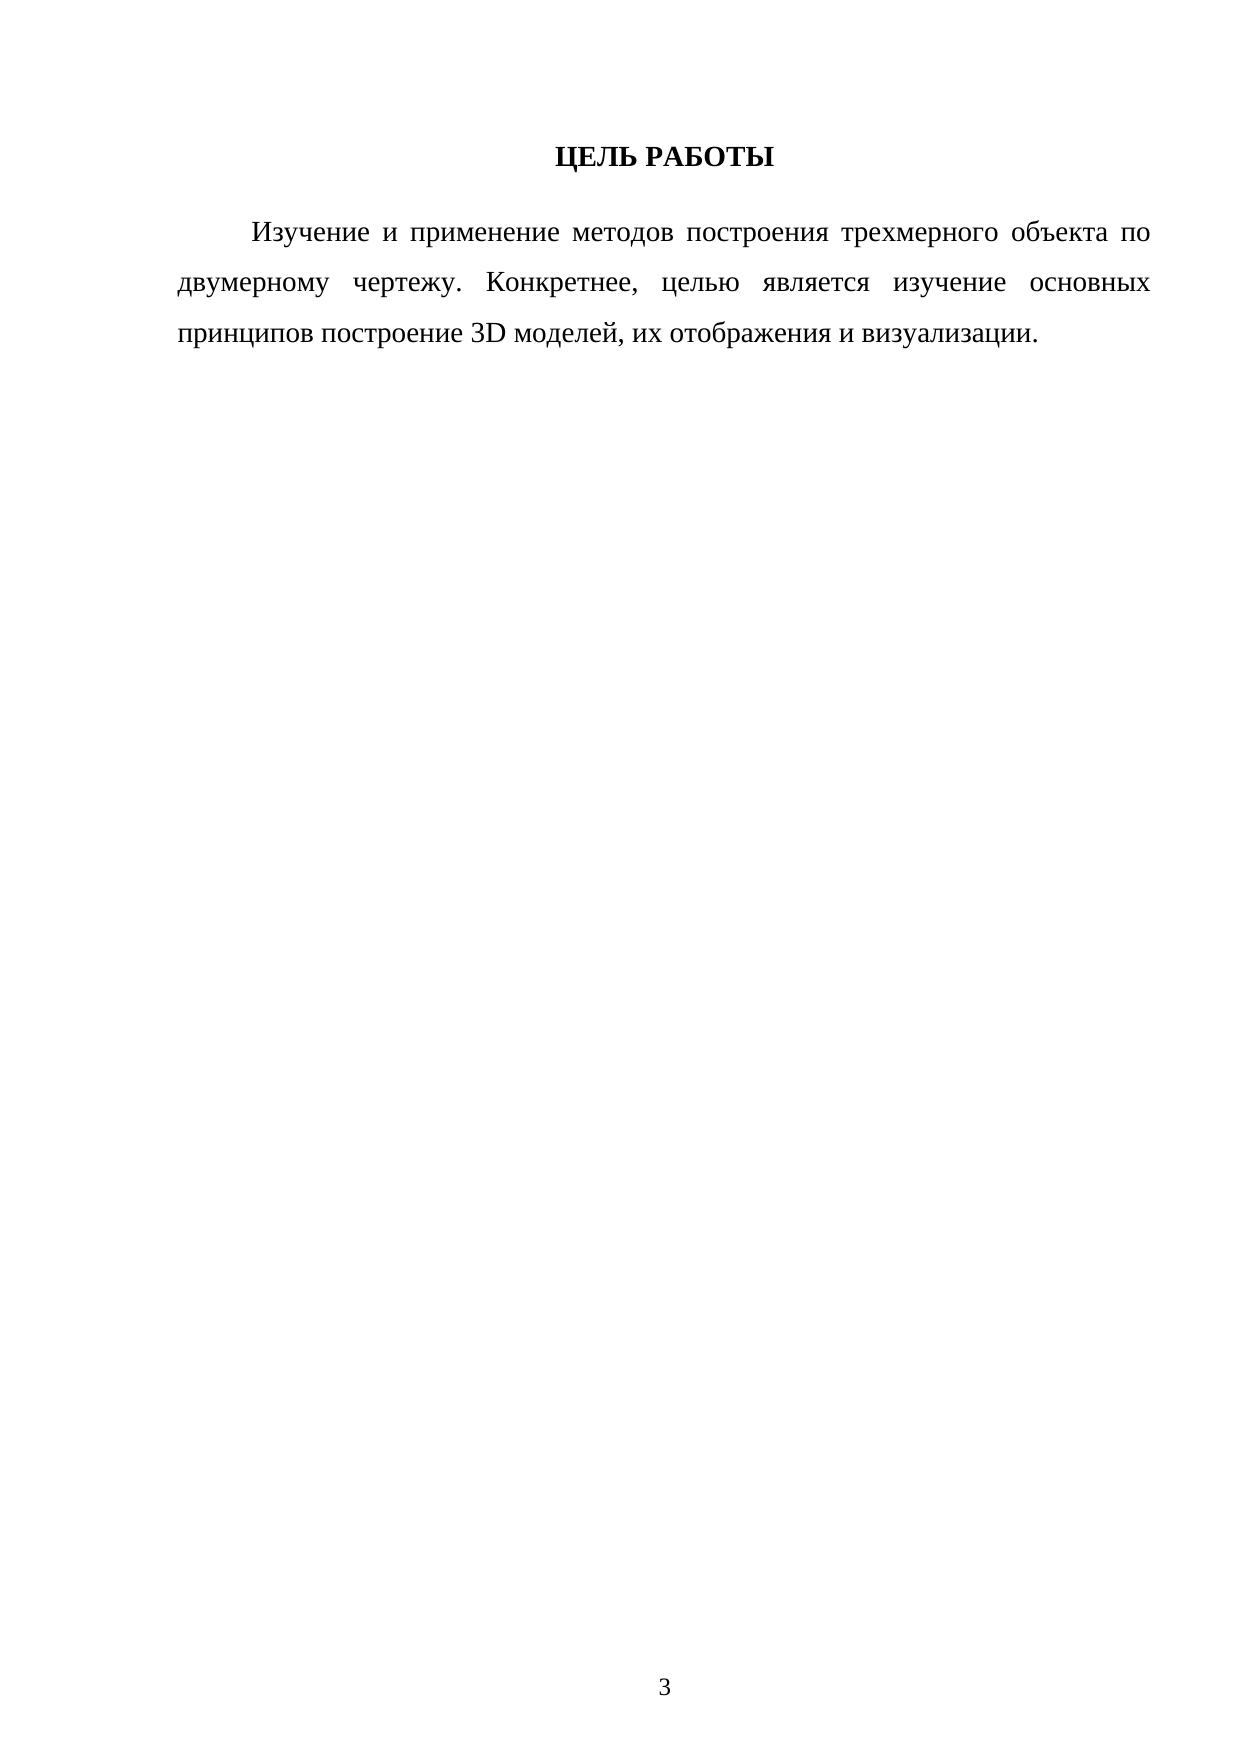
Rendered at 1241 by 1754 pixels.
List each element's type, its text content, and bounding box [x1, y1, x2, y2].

subtitle ЦЕЛЬ РАБОТЫ [177, 139, 1152, 172]
text Изучение и применение методов построения трехмерного объекта по двумерному чертежу. Конкретнее, целью является изучение основных принципов построение 3D моделей, их отображения и визуализации. [177, 214, 1152, 348]
